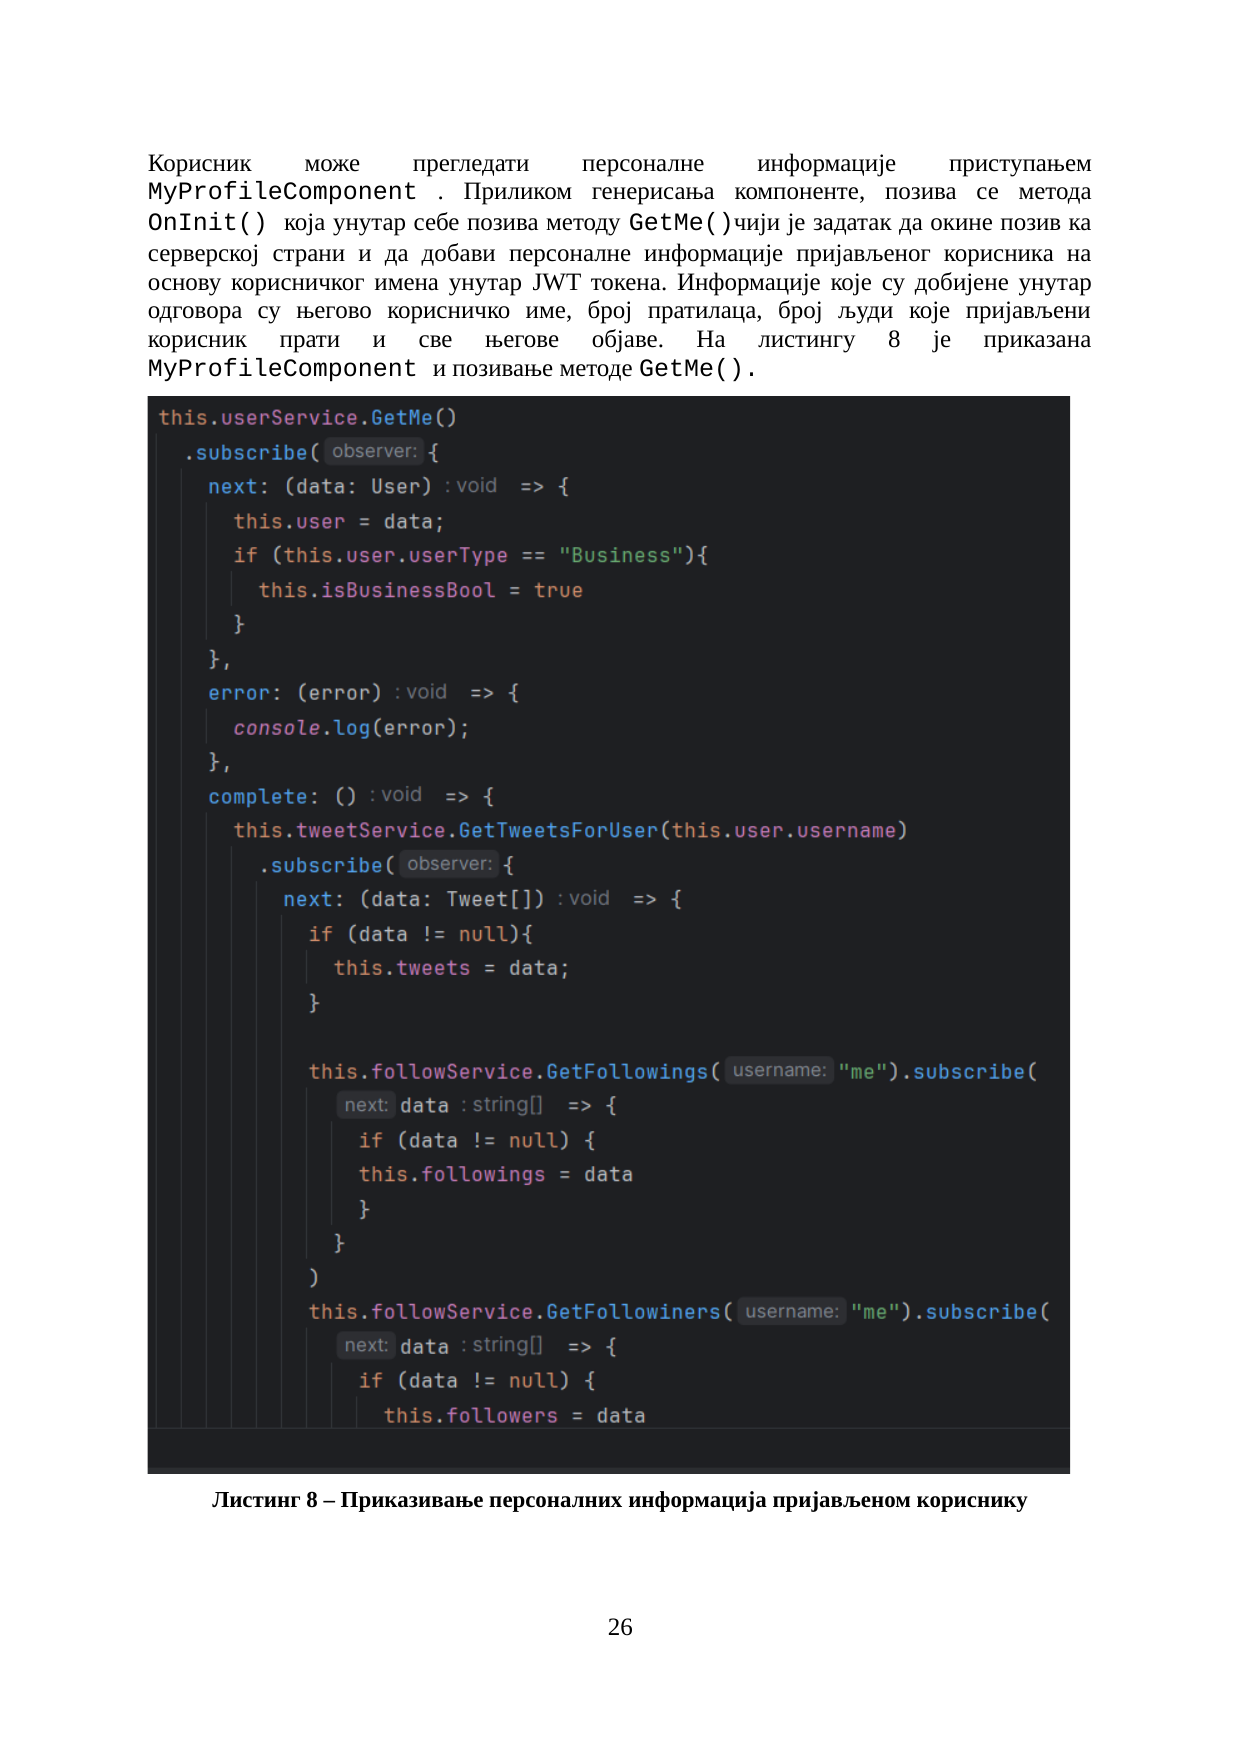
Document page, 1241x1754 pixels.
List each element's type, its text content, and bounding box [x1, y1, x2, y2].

text Листинг 8 – Приказивање персоналних информација пријављеном кориснику [148, 1487, 1092, 1513]
picture [147, 396, 1071, 1474]
text Корисник може прегледати персоналне информације приступањем МyProfileComponent . Приликом генерисања компоненте, позива се метода OnInit() која унутар себе позива методу GetMe()чији је задатак да окине позив ка серверској страни и да добави персоналне информације пријављеног корисника на основу корисничког имена унутар JWT токена. Информације које су добијене унутар одговора су његово корисничко име, број пратилаца, број људи које пријављени корисник прати и све његове објаве. На листингу 8 је приказана МyProfileComponent и позивање методе GetMe(). [148, 148, 1092, 384]
